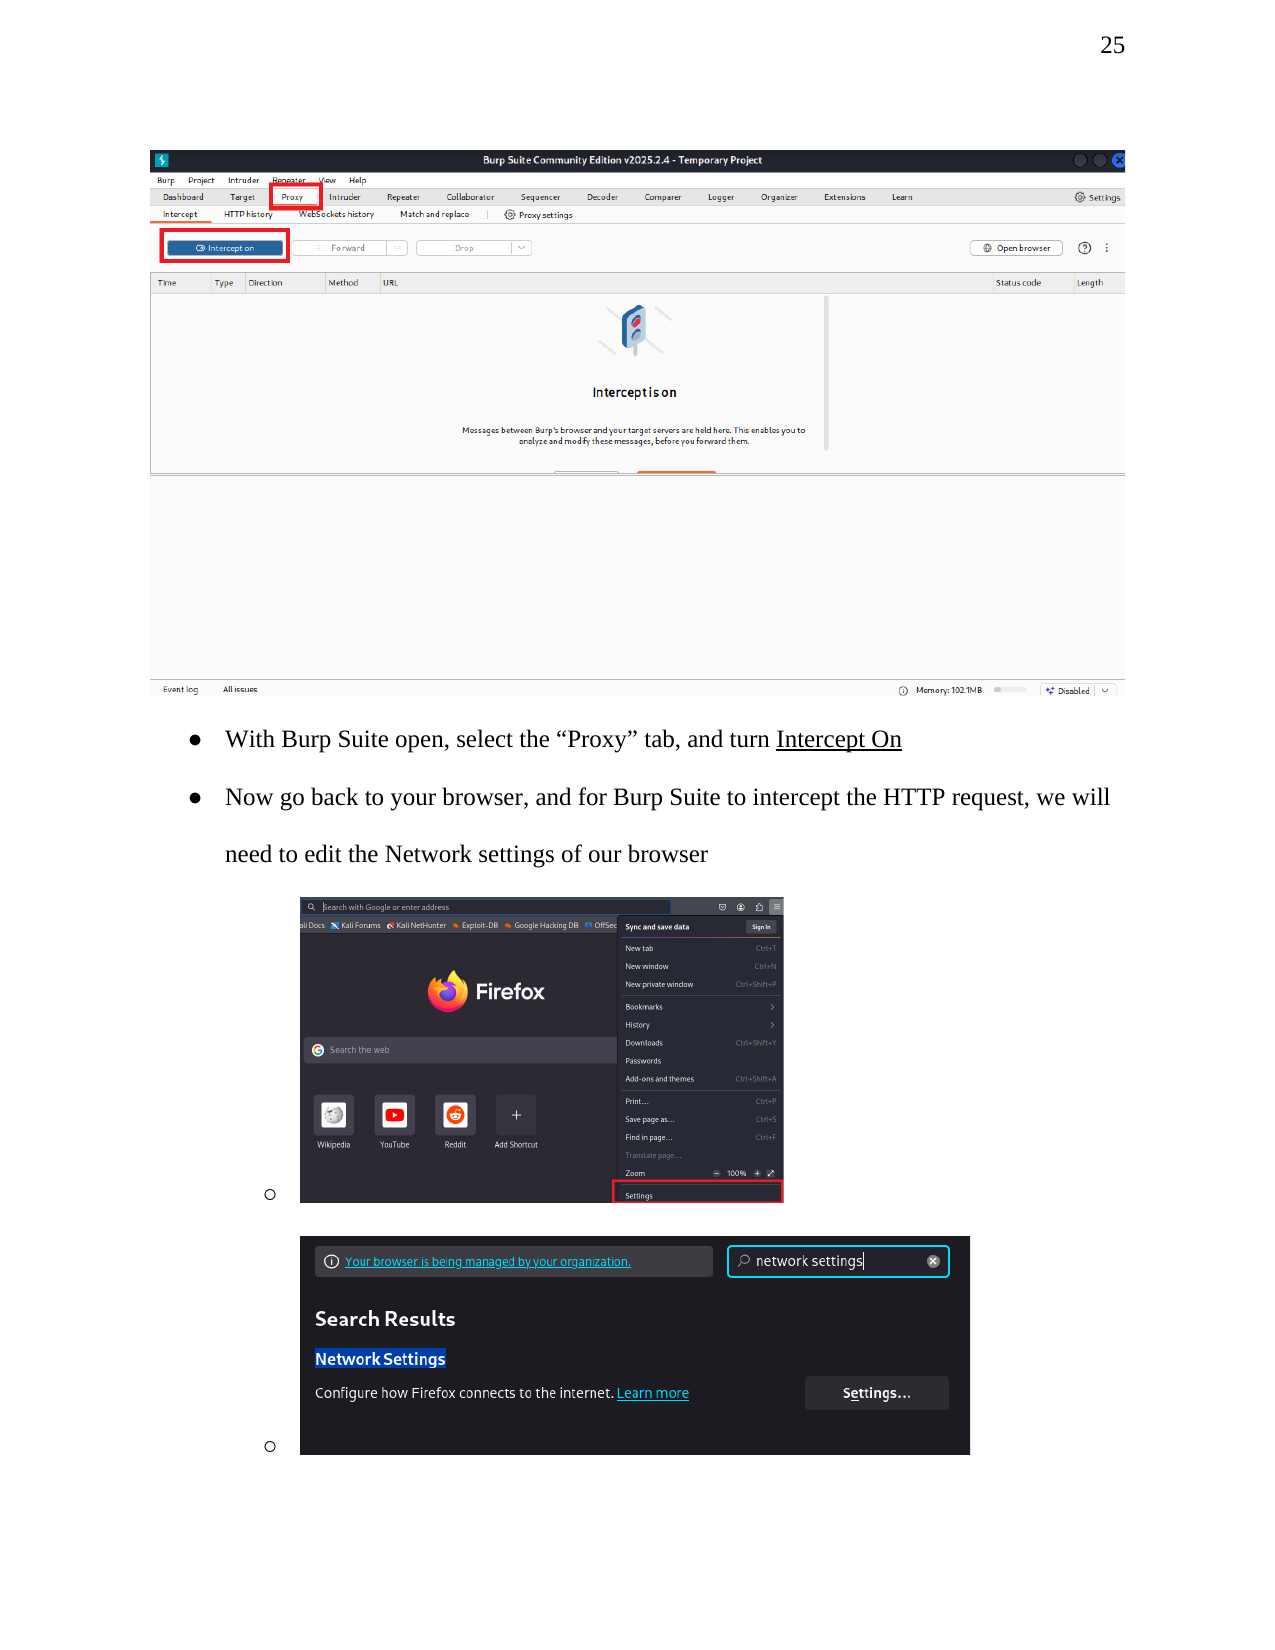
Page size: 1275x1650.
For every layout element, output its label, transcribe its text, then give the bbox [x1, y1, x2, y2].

picture [300, 897, 784, 1203]
list With Burp Suite open, select the “Proxy” tab, and turn Intercept On [187, 724, 1125, 753]
list Now go back to your browser, and for Burp Suite to intercept the HTTP request, we will need to edit the Network settings of our browser [187, 782, 1125, 868]
picture [150, 150, 1125, 696]
picture [300, 1236, 971, 1455]
